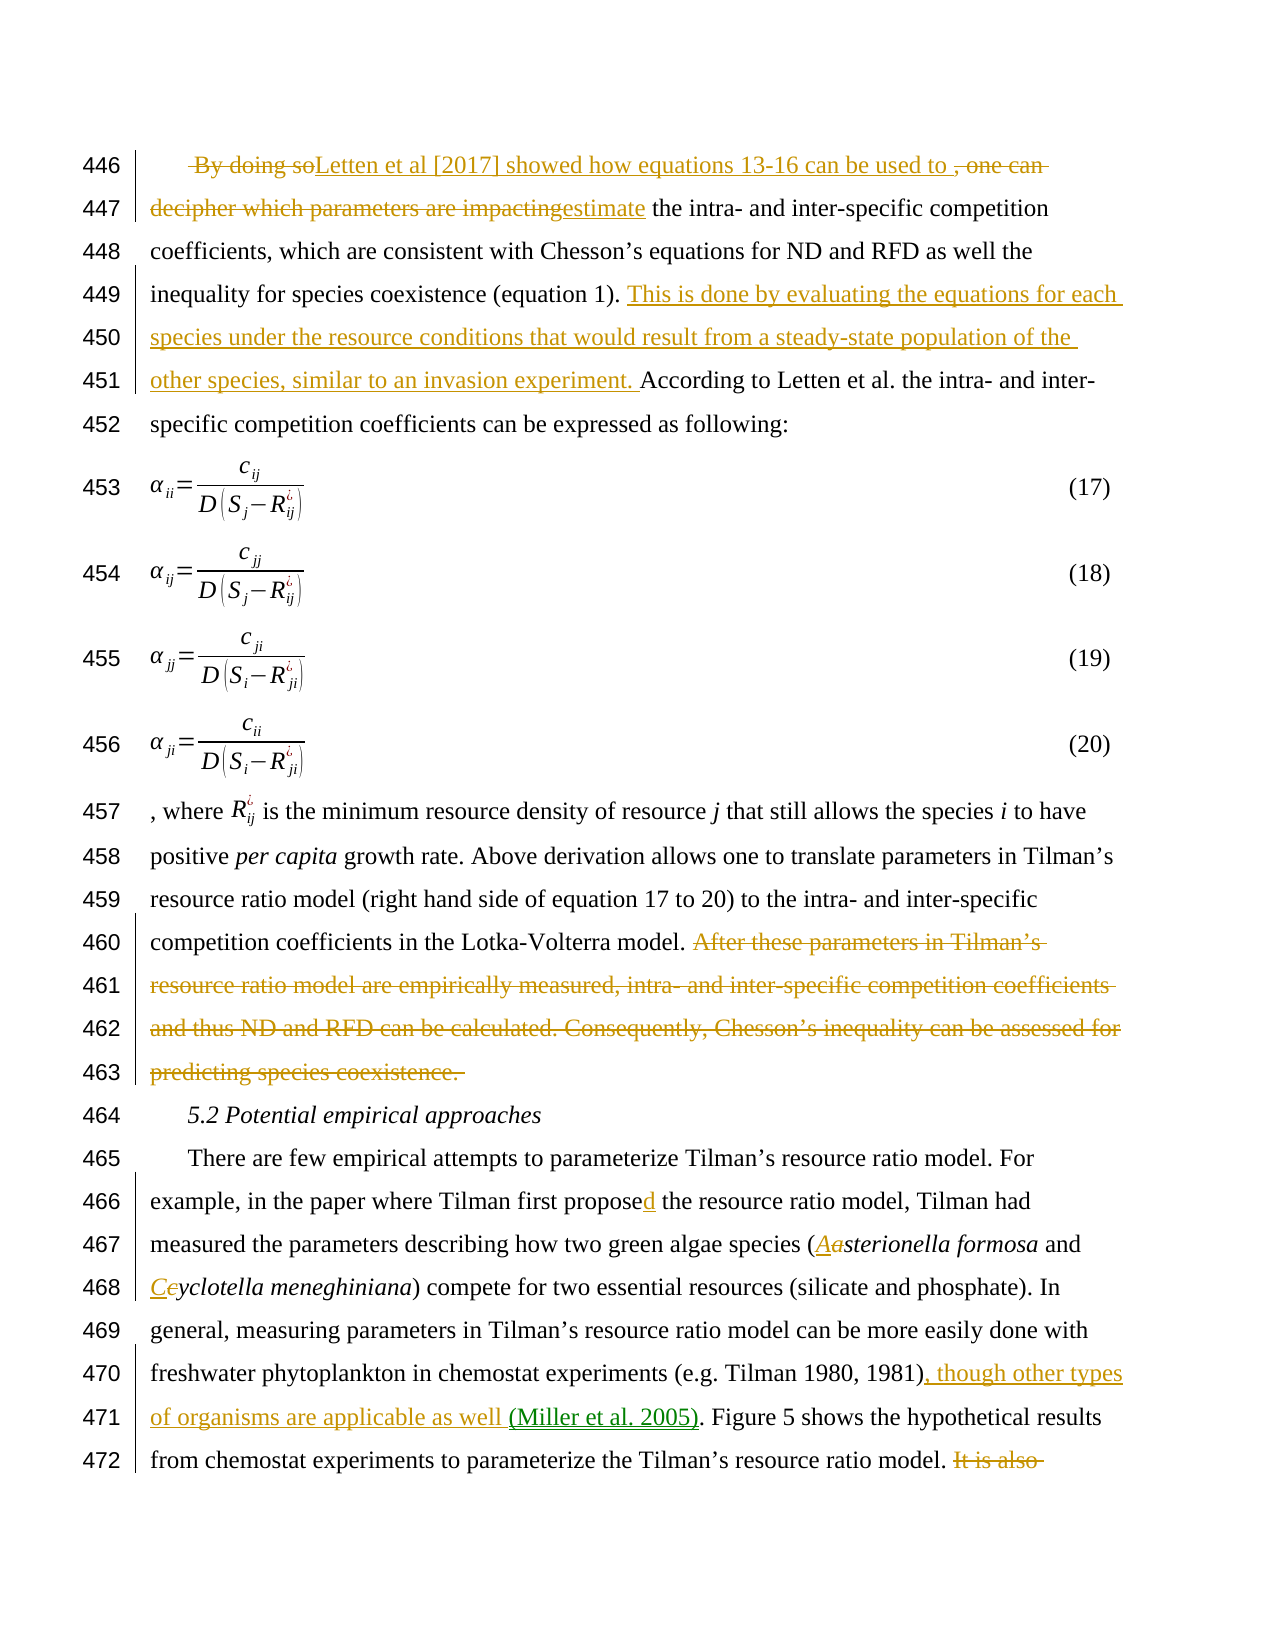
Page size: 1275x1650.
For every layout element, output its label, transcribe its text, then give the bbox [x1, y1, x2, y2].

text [150, 1143, 1125, 1473]
text (17) [150, 452, 1125, 523]
text the intra- and inter-specific competition coefficients, which are consistent with Chesson’s equations for ND and RFD as well the inequality for species coexistence (equation 1). According to Letten et al. the intra- and inter-specific competition coefficients can be expressed as following: [150, 150, 1125, 437]
text (19) [150, 623, 1125, 694]
text (20) [150, 708, 1125, 779]
text , where is the minimum resource density of resource j that still allows the species i to have positive per capita growth rate. Above derivation allows one to translate parameters in Tilman’s resource ratio model (right hand side of equation 17 to 20) to the intra- and inter-specific competition coefficients in the Lotka-Volterra model. [150, 794, 1125, 1085]
text (18) [150, 537, 1125, 608]
list Potential empirical approaches [187, 1100, 1125, 1128]
